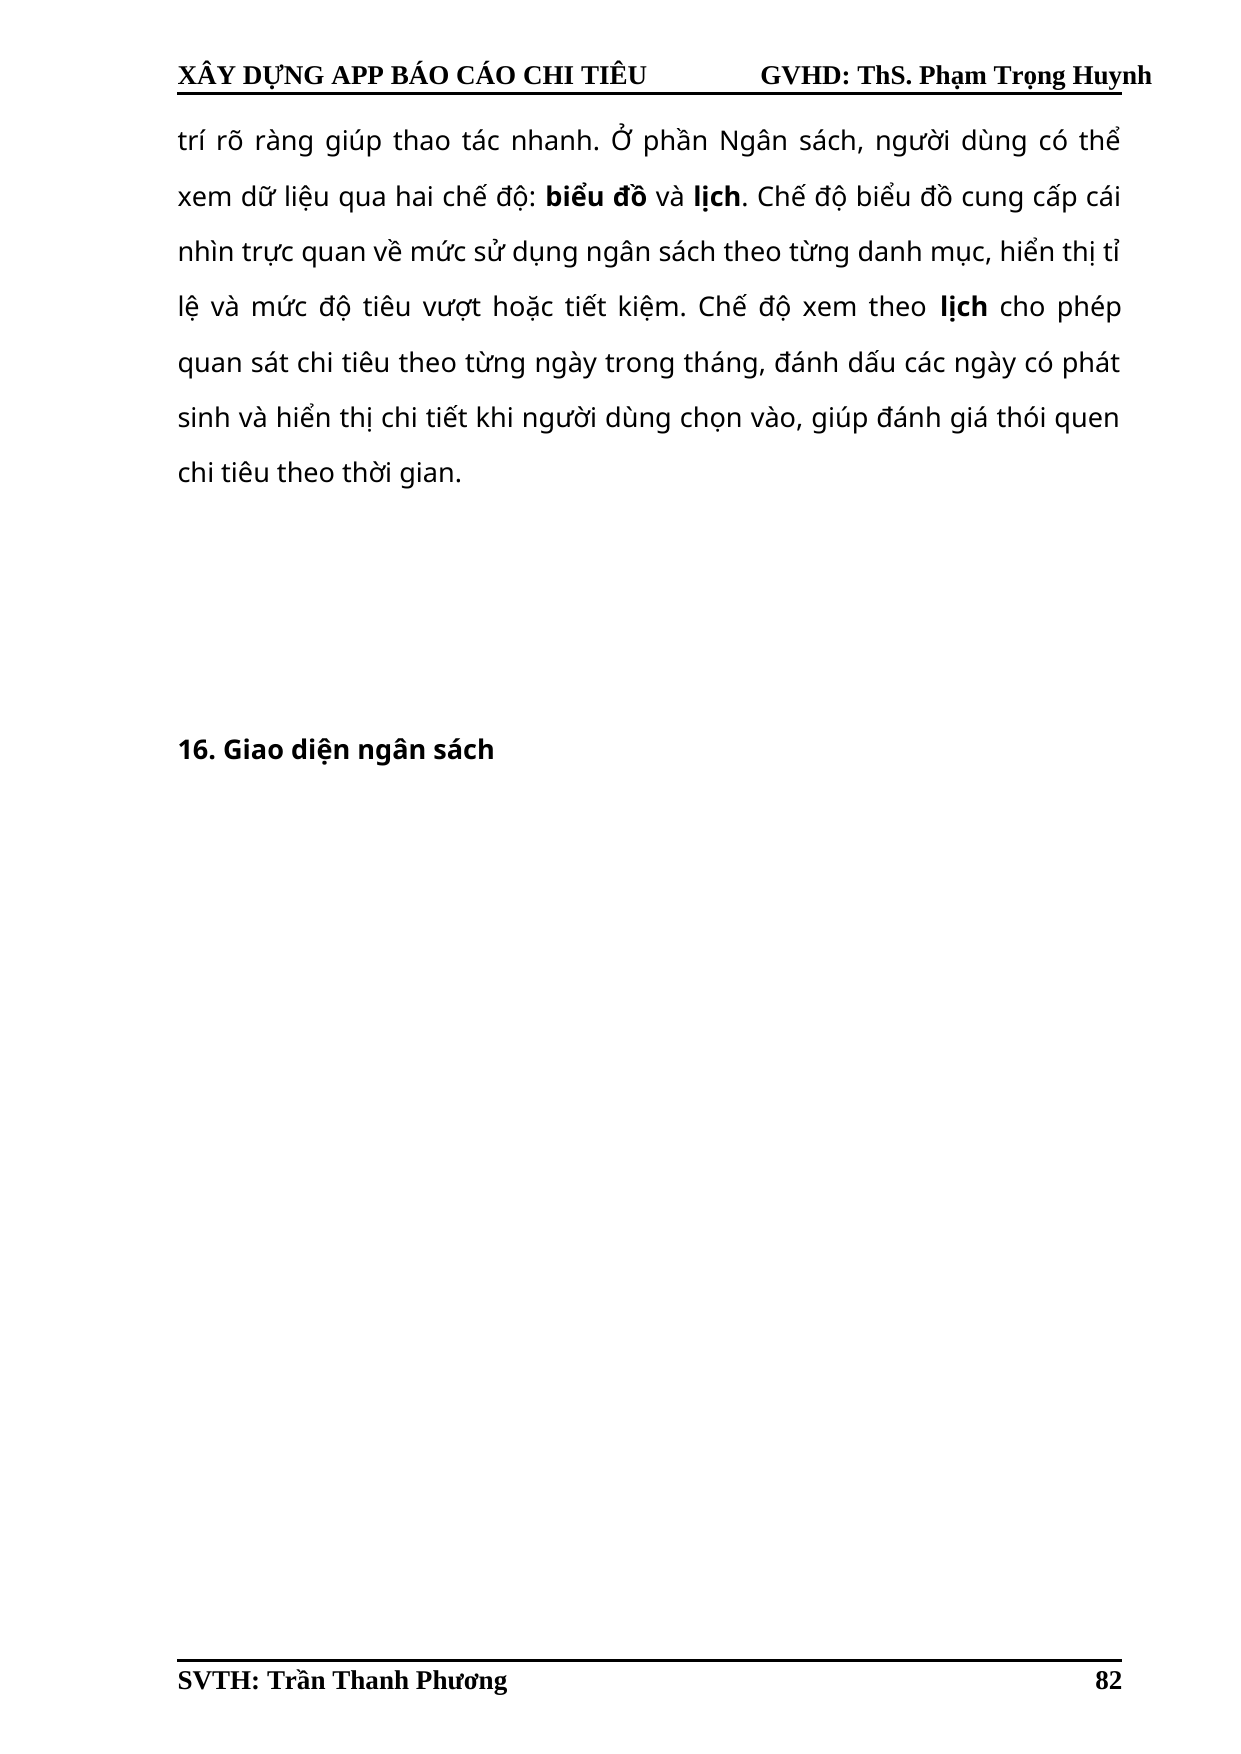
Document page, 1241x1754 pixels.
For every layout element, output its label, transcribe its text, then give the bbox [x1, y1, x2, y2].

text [177, 122, 1122, 491]
text 16. Giao diện ngân sách [177, 730, 1122, 767]
